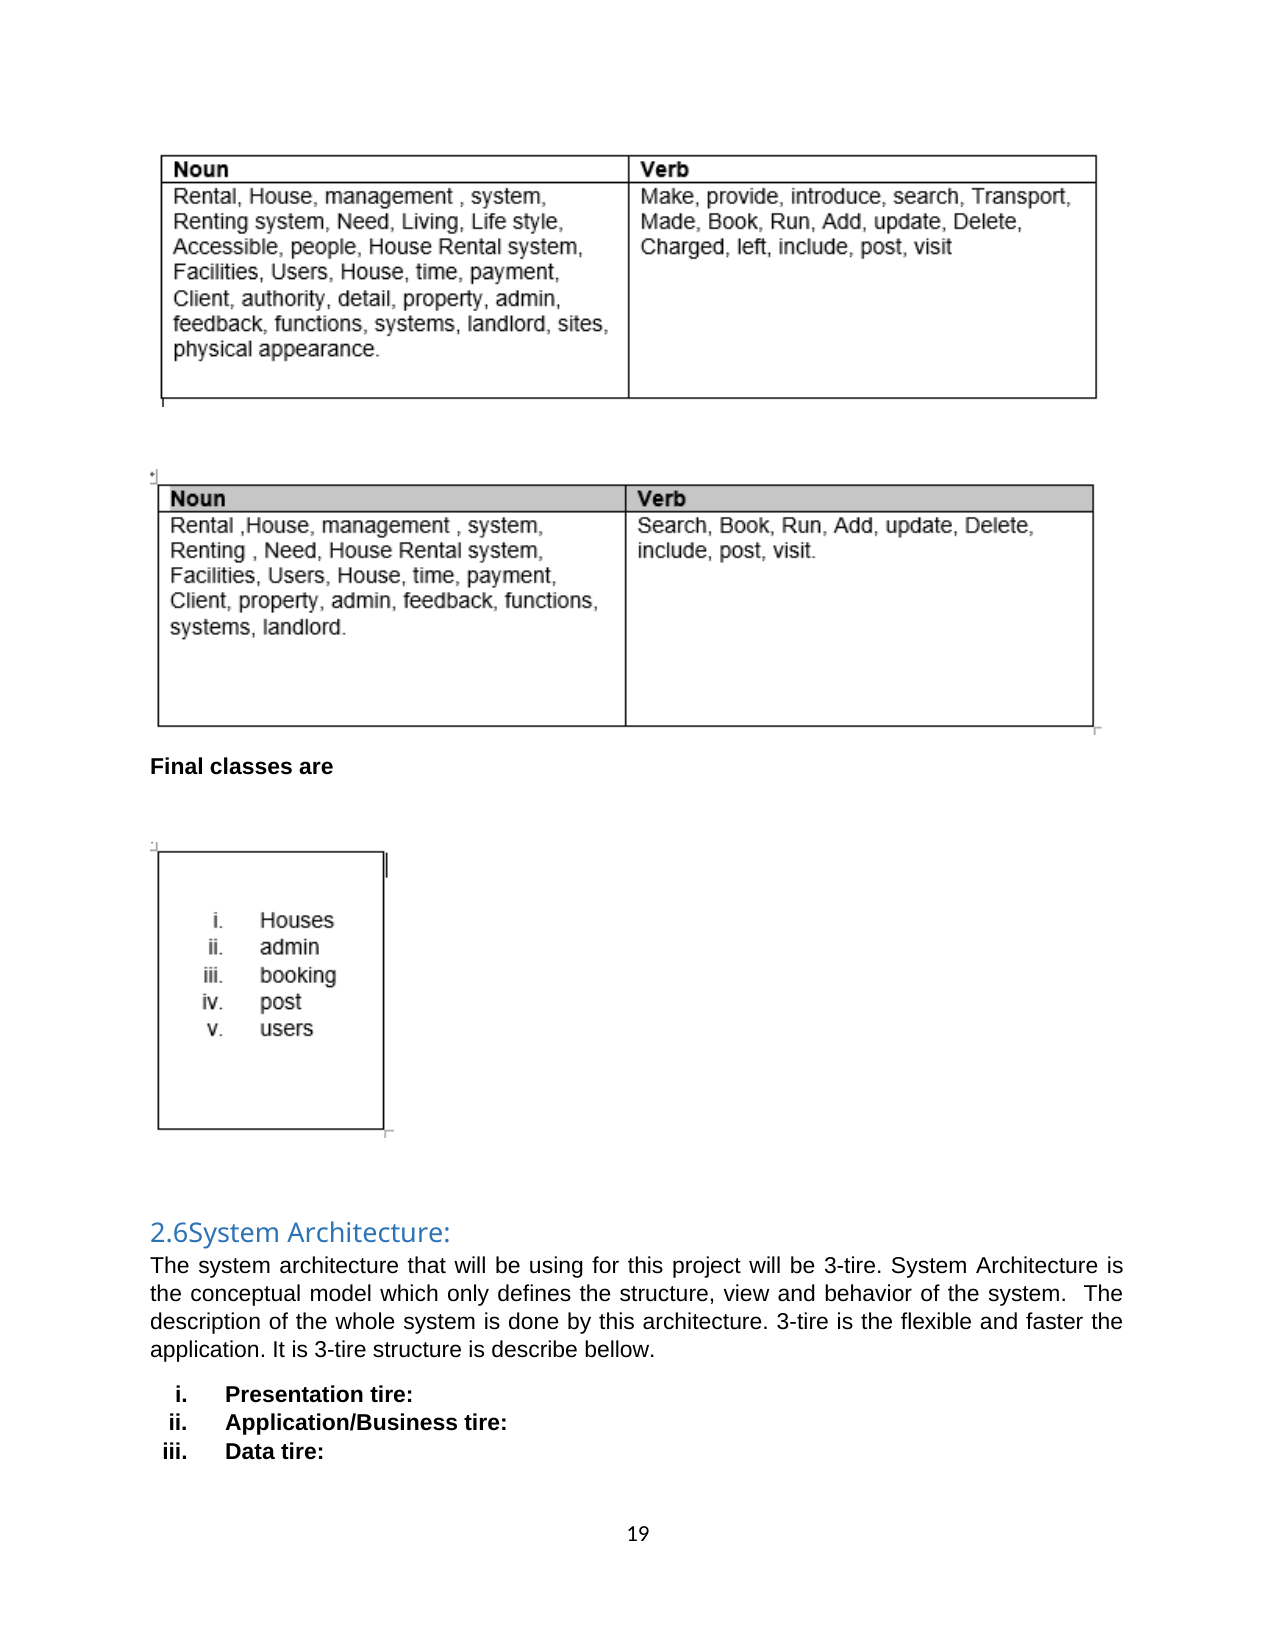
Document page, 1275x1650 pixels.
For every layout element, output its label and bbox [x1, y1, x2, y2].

picture [150, 469, 1102, 735]
picture [150, 150, 1105, 407]
picture [150, 842, 394, 1138]
